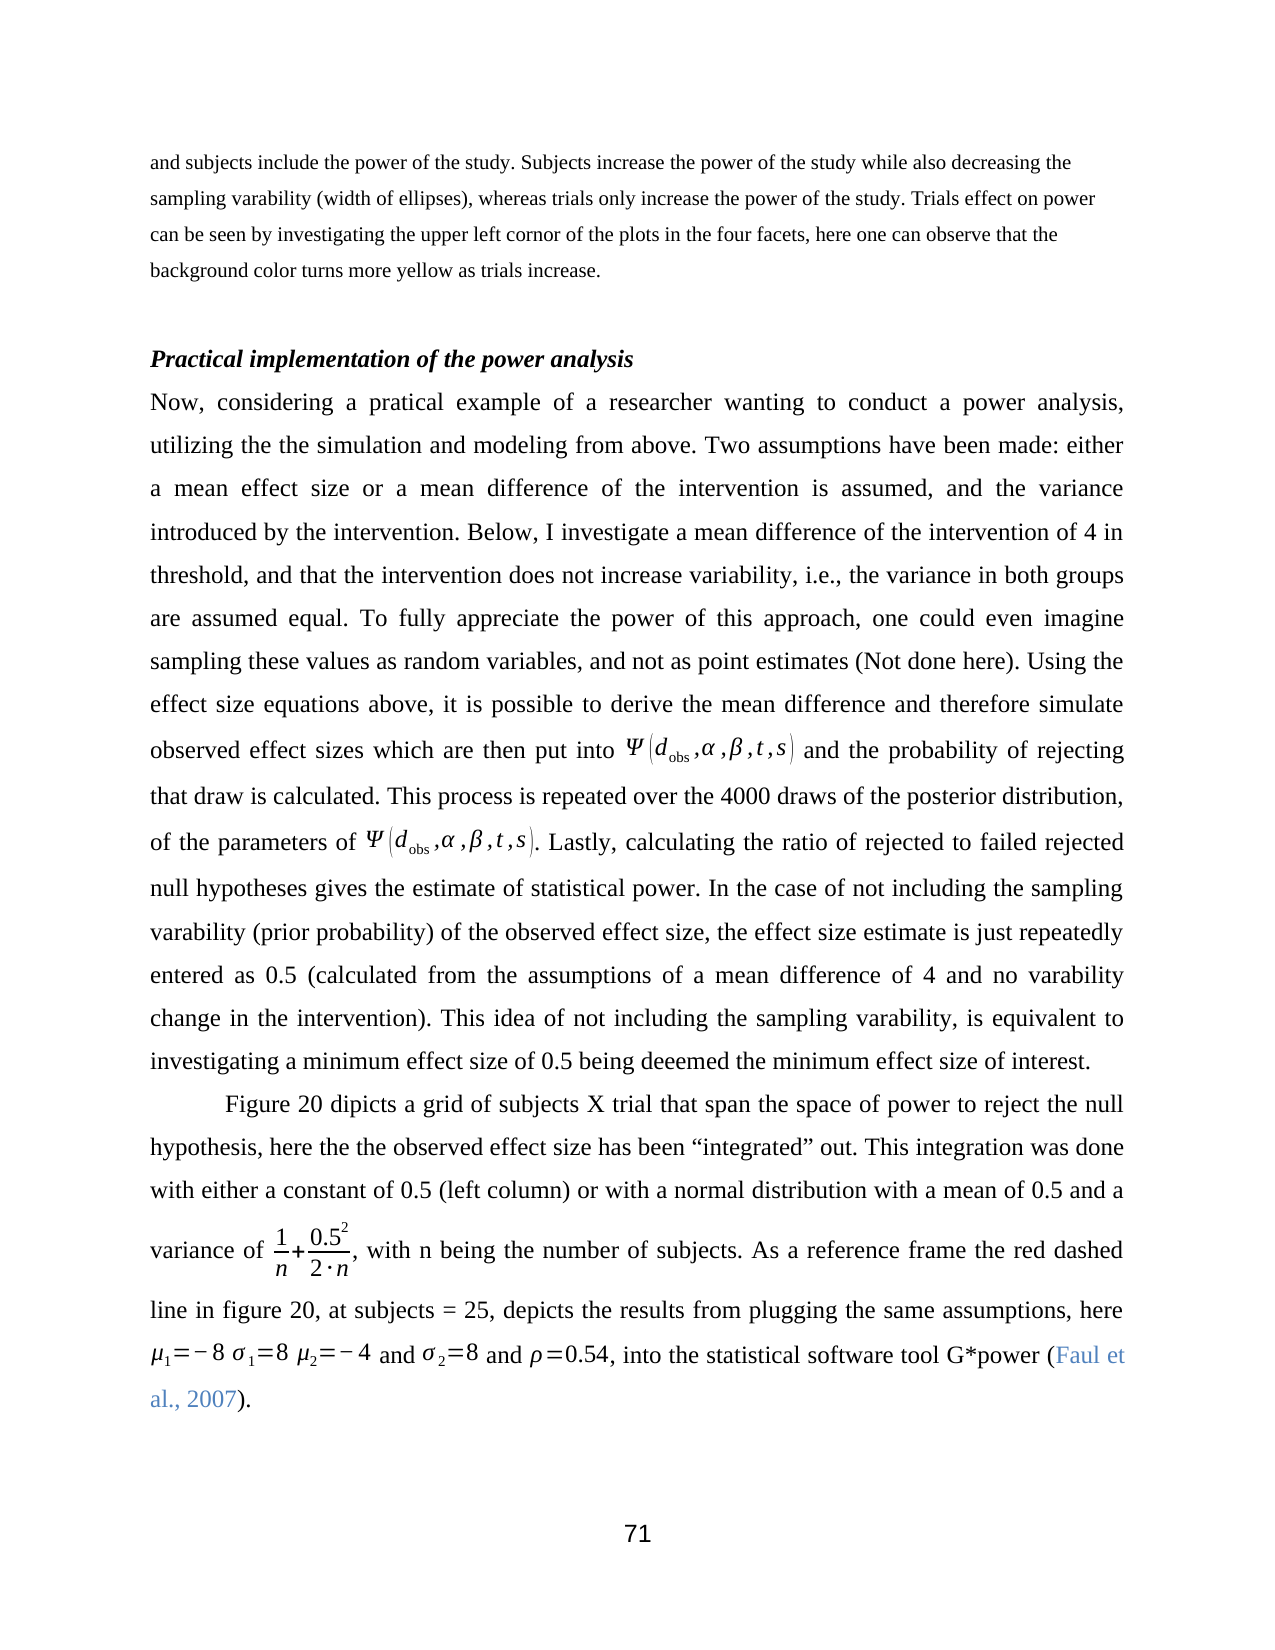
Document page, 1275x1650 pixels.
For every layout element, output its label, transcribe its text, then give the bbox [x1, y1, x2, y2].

text Now, considering a pratical example of a researcher wanting to conduct a power analysis, utilizing the the simulation and modeling from above. Two assumptions have been made: either a mean effect size or a mean difference of the intervention is assumed, and the variance introduced by the intervention. Below, I investigate a mean difference of the intervention of 4 in threshold, and that the intervention does not increase variability, i.e., the variance in both groups are assumed equal. To fully appreciate the power of this approach, one could even imagine sampling these values as random variables, and not as point estimates (Not done here). Using the effect size equations above, it is possible to derive the mean difference and therefore simulate observed effect sizes which are then put into and the probability of rejecting that draw is calculated. This process is repeated over the 4000 draws of the posterior distribution, of the parameters of . Lastly, calculating the ratio of rejected to failed rejected null hypotheses gives the estimate of statistical power. In the case of not including the sampling varability (prior probability) of the observed effect size, the effect size estimate is just repeatedly entered as 0.5 (calculated from the assumptions of a mean difference of 4 and no varability change in the intervention). This idea of not including the sampling varability, is equivalent to investigating a minimum effect size of 0.5 being deeemed the minimum effect size of interest. [150, 387, 1125, 1075]
subtitle Practical implementation of the power analysis [150, 344, 1125, 373]
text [150, 150, 1125, 282]
text Figure 20 dipicts a grid of subjects X trial that span the space of power to reject the null hypothesis, here the the observed effect size has been “integrated” out. This integration was done with either a constant of 0.5 (left column) or with a normal distribution with a mean of 0.5 and a variance of , with n being the number of subjects. As a reference frame the red dashed line in figure 20, at subjects = 25, depicts the results from plugging the same assumptions, here and and , into the statistical software tool G*power (Faul et al., 2007). [150, 1089, 1125, 1413]
